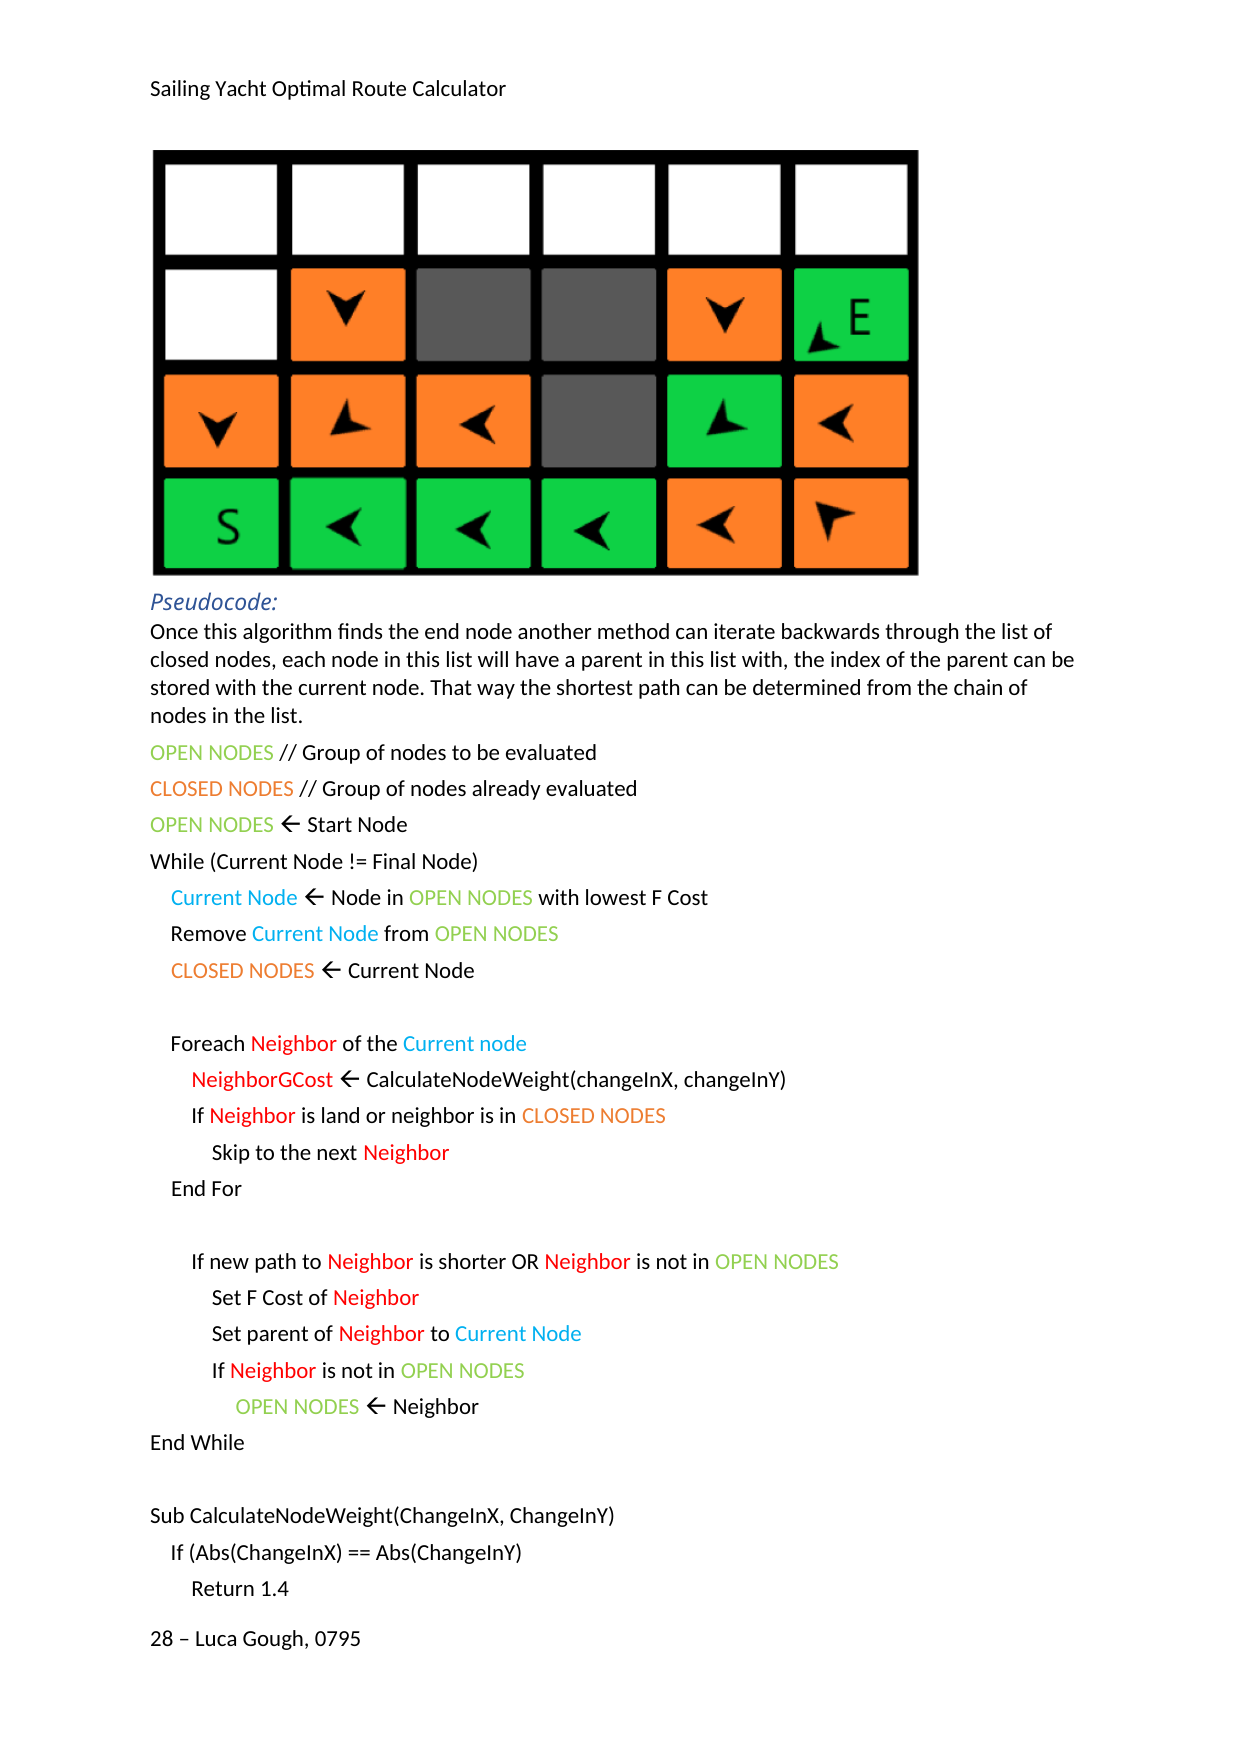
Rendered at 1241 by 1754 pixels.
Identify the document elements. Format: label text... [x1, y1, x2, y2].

text If Neighbor is land or neighbor is in CLOSED NODES [150, 1101, 1090, 1129]
text Set parent of Neighbor to Current Node [150, 1319, 1090, 1347]
text Skip to the next Neighbor [150, 1138, 1090, 1166]
text NeighborGCost CalculateNodeWeight(changeInX, changeInY) [150, 1065, 1090, 1093]
text If Neighbor is not in OPEN NODES [150, 1356, 1090, 1384]
subtitle Pseudocode: [150, 586, 1090, 617]
text End While [150, 1428, 1090, 1457]
text Remove Current Node from OPEN NODES [150, 919, 1090, 948]
text While (Current Node != Final Node) [150, 847, 1090, 875]
text Return 1.4 [150, 1574, 1090, 1602]
text OPEN NODES Start Node [150, 811, 1090, 838]
text OPEN NODES // Group of nodes to be evaluated [150, 738, 1090, 766]
text End For [150, 1174, 1090, 1202]
text If new path to Neighbor is shorter OR Neighbor is not in OPEN NODES [150, 1247, 1090, 1275]
text Foreach Neighbor of the Current node [150, 1029, 1090, 1057]
picture [150, 150, 921, 578]
text If (Abs(ChangeInX) == Abs(ChangeInY) [150, 1538, 1090, 1566]
text CLOSED NODES // Group of nodes already evaluated [150, 774, 1090, 802]
text Current Node Node in OPEN NODES with lowest F Cost [150, 883, 1090, 911]
text CLOSED NODES Current Node [150, 956, 1090, 984]
text OPEN NODES Neighbor [150, 1392, 1090, 1420]
text Set F Cost of Neighbor [150, 1283, 1090, 1311]
text Once this algorithm finds the end node another method can iterate backwards through the list of closed nodes, each node in this list will have a parent in this list with, the index of the parent can be stored with the current node. That way the shortest path can be determined from the chain of nodes in the list. [150, 617, 1090, 729]
text Sub CalculateNodeWeight(ChangeInX, ChangeInY) [150, 1501, 1090, 1529]
